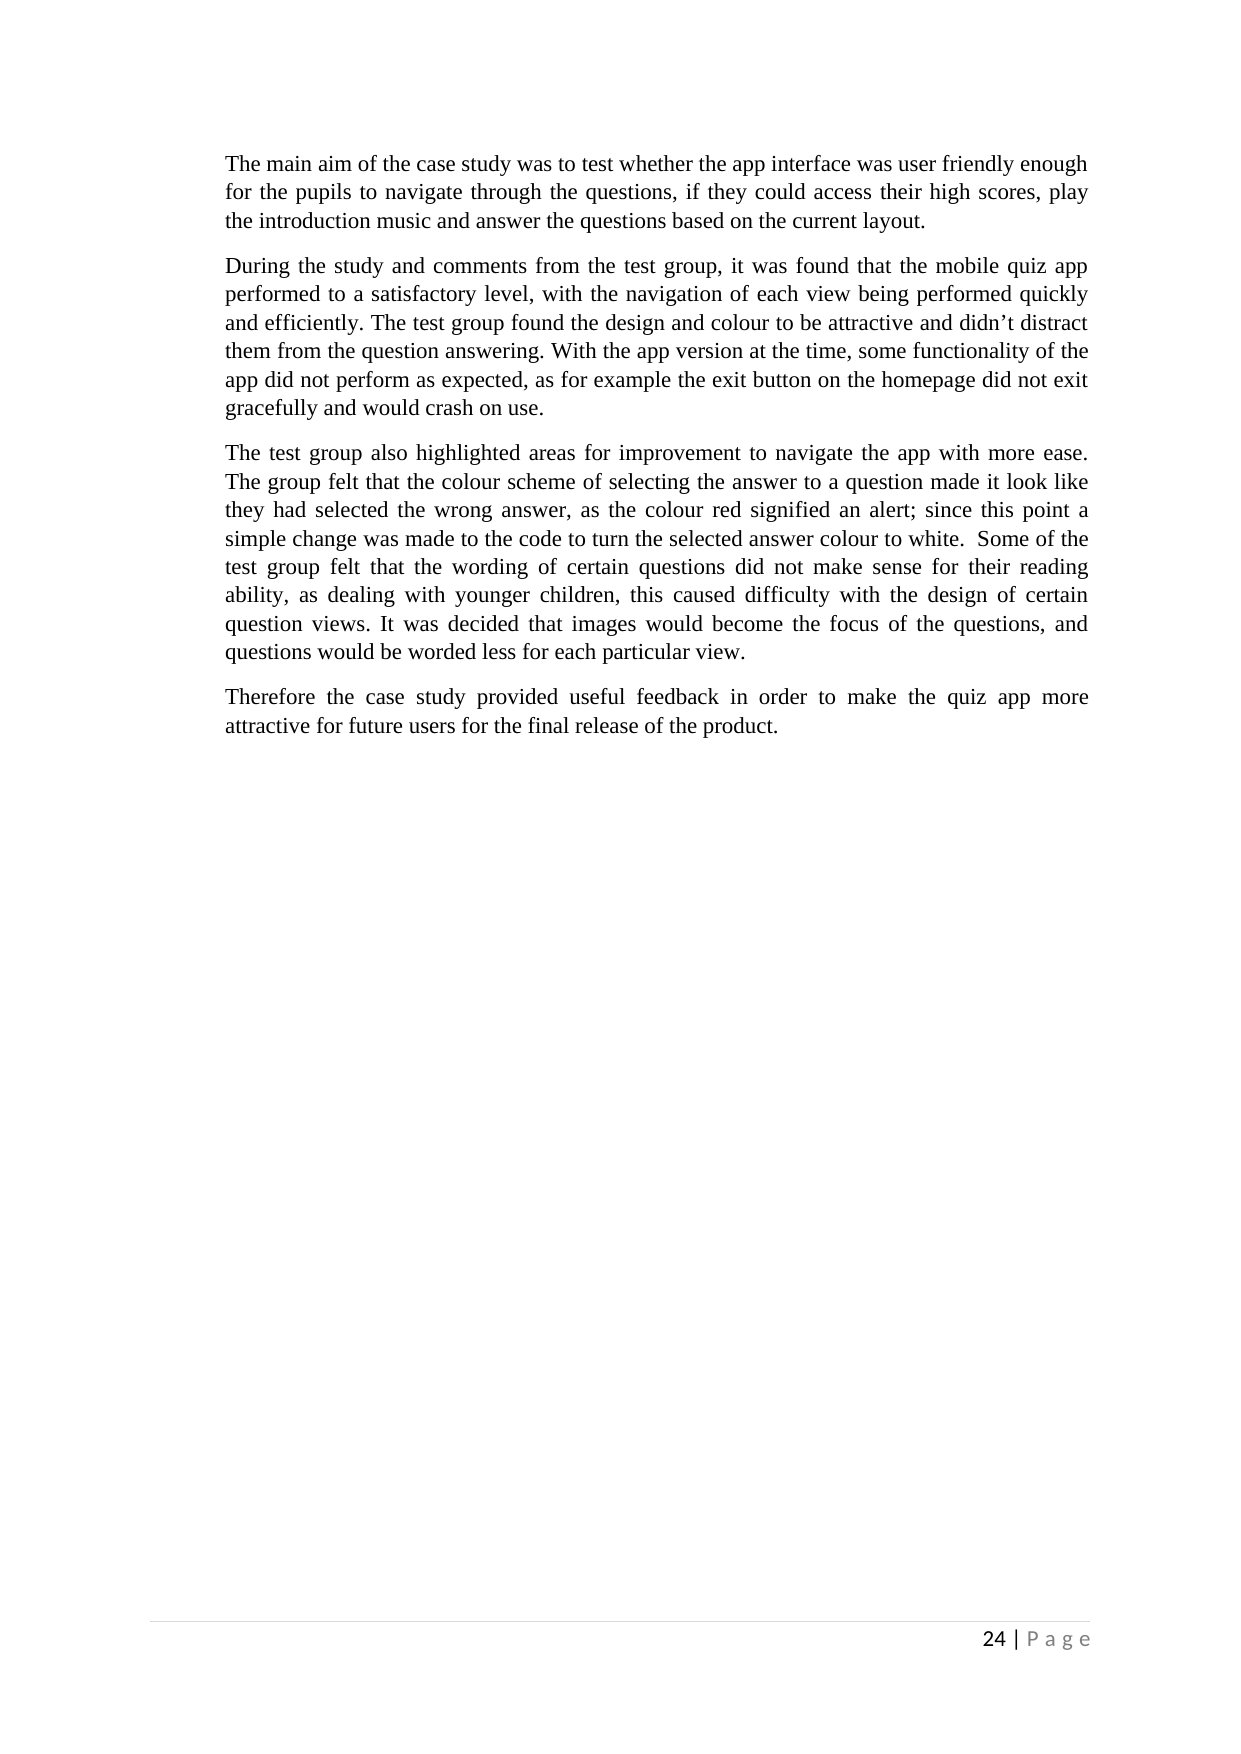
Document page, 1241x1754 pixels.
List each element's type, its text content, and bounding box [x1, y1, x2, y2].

text The main aim of the case study was to test whether the app interface was user friendly enough for the pupils to navigate through the questions, if they could access their high scores, play the introduction music and answer the questions based on the current layout. [225, 150, 1090, 233]
text Therefore the case study provided useful feedback in order to make the quiz app more attractive for future users for the final release of the product. [225, 683, 1090, 738]
text During the study and comments from the test group, it was found that the mobile quiz app performed to a satisfactory level, with the navigation of each view being performed quickly and efficiently. The test group found the design and colour to be attractive and didn’t distract them from the question answering. With the app version at the time, some functionality of the app did not perform as expected, as for example the exit button on the homepage did not exit gracefully and would crash on use. [225, 252, 1090, 421]
text The test group also highlighted areas for improvement to navigate the app with more ease. The group felt that the colour scheme of selecting the answer to a question made it look like they had selected the wrong answer, as the colour red signified an alert; since this point a simple change was made to the code to turn the selected answer colour to white. Some of the test group felt that the wording of certain questions did not make sense for their reading ability, as dealing with younger children, this caused difficulty with the design of certain question views. It was decided that images would become the focus of the questions, and questions would be worded less for each particular view. [225, 439, 1090, 665]
